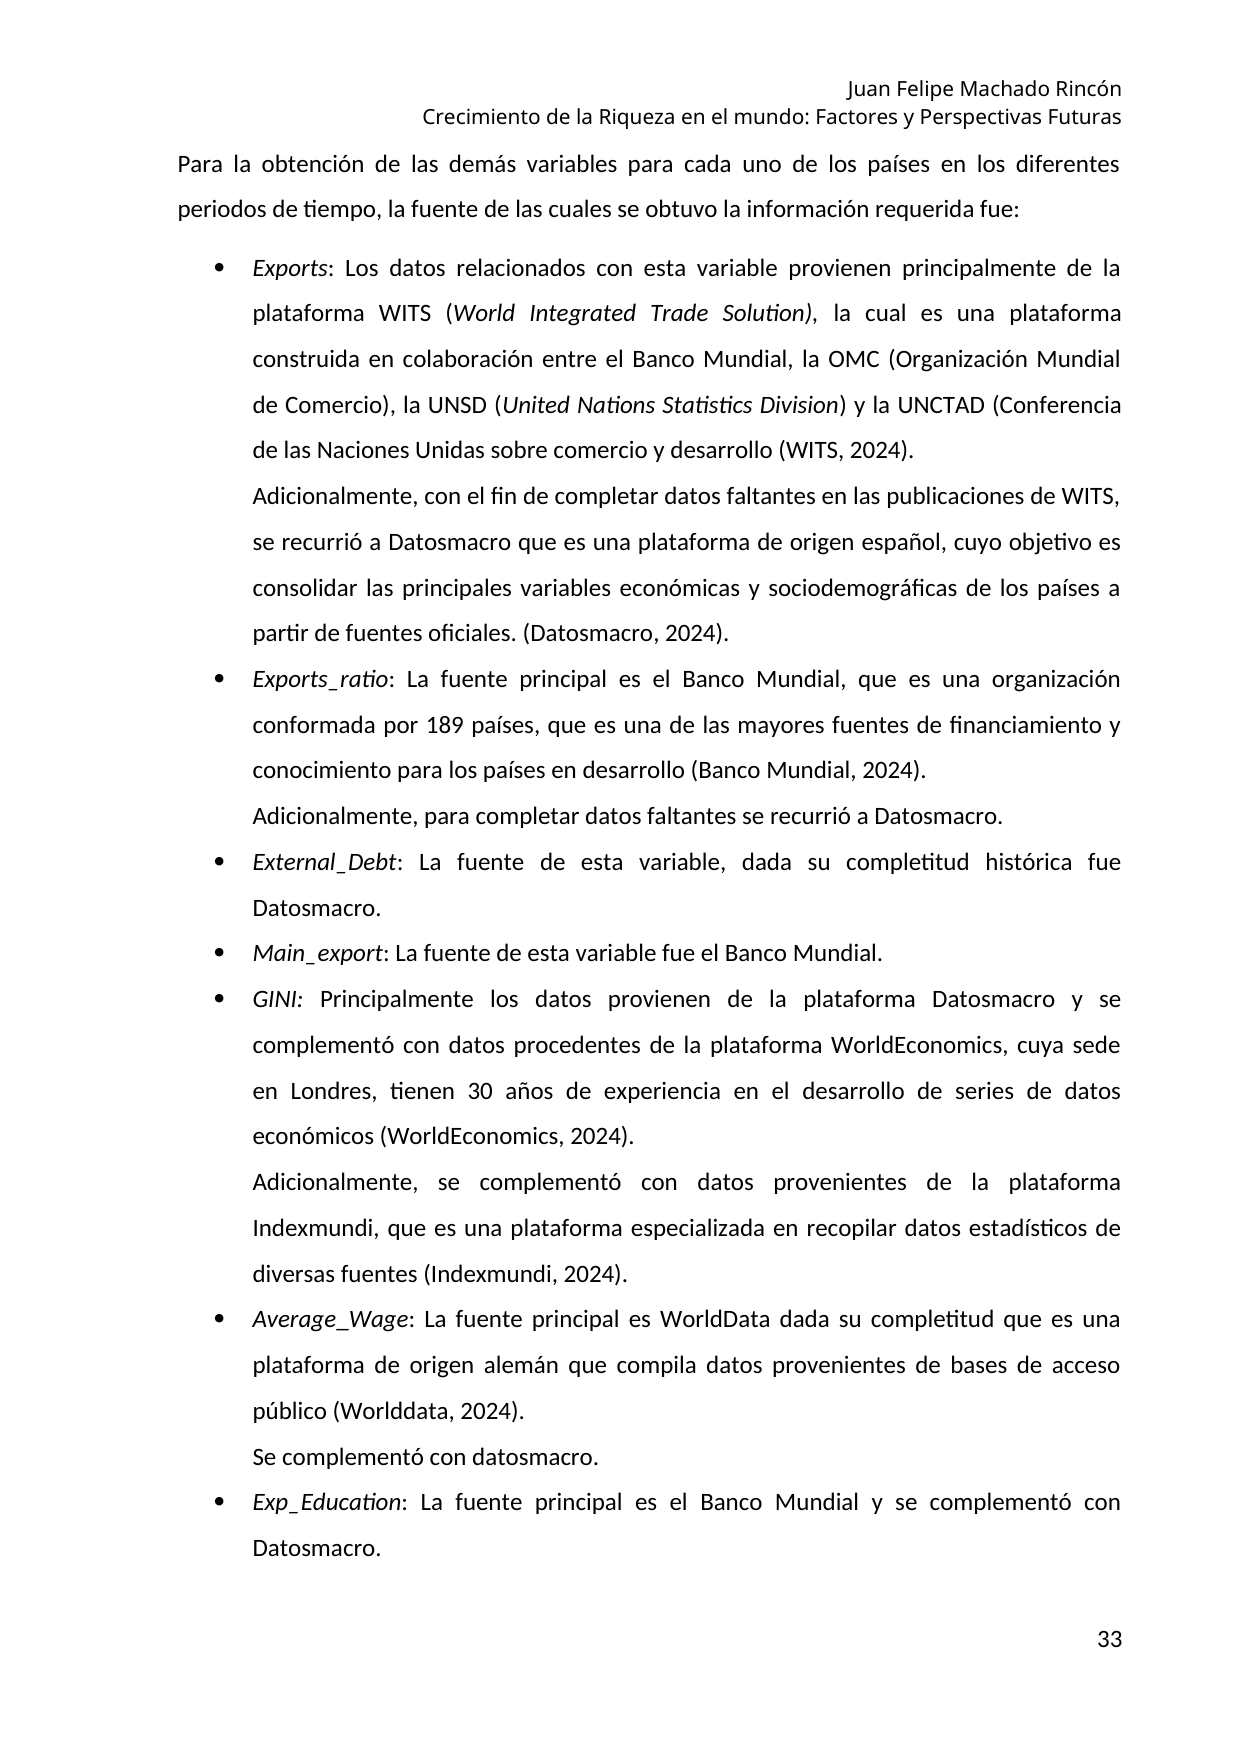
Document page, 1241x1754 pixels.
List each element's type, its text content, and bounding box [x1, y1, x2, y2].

list External_Debt: La fuente de esta variable, dada su completitud histórica fue Datosmacro. [215, 846, 1122, 922]
list Main_export: La fuente de esta variable fue el Banco Mundial. [215, 938, 1122, 968]
list Average_Wage: La fuente principal es WorldData dada su completitud que es una plataforma de origen alemán que compila datos provenientes de bases de acceso público (Worlddata, 2024). [215, 1303, 1122, 1425]
list Adicionalmente, se complementó con datos provenientes de la plataforma Indexmundi, que es una plataforma especializada en recopilar datos estadísticos de diversas fuentes (Indexmundi, 2024). [252, 1166, 1122, 1288]
list Adicionalmente, para completar datos faltantes se recurrió a Datosmacro. [252, 800, 1122, 831]
list Exports_ratio: La fuente principal es el Banco Mundial, que es una organización conformada por 189 países, que es una de las mayores fuentes de financiamiento y conocimiento para los países en desarrollo (Banco Mundial, 2024). [215, 663, 1122, 785]
list Exp_Education: La fuente principal es el Banco Mundial y se complementó con Datosmacro. [215, 1486, 1122, 1563]
text Para la obtención de las demás variables para cada uno de los países en los diferentes periodos de tiempo, la fuente de las cuales se obtuvo la información requerida fue: [177, 148, 1122, 224]
list Adicionalmente, con el fin de completar datos faltantes en las publicaciones de WITS, se recurrió a Datosmacro que es una plataforma de origen español, cuyo objetivo es consolidar las principales variables económicas y sociodemográficas de los países a partir de fuentes oficiales. (Datosmacro, 2024). [252, 480, 1122, 648]
list GINI: Principalmente los datos provienen de la plataforma Datosmacro y se complementó con datos procedentes de la plataforma WorldEconomics, cuya sede en Londres, tienen 30 años de experiencia en el desarrollo de series de datos económicos (WorldEconomics, 2024). [215, 983, 1122, 1151]
list Exports: Los datos relacionados con esta variable provienen principalmente de la plataforma WITS (World Integrated Trade Solution), la cual es una plataforma construida en colaboración entre el Banco Mundial, la OMC (Organización Mundial de Comercio), la UNSD (United Nations Statistics Division) y la UNCTAD (Conferencia de las Naciones Unidas sobre comercio y desarrollo (WITS, 2024). [215, 252, 1122, 465]
list Se complementó con datosmacro. [252, 1441, 1122, 1471]
